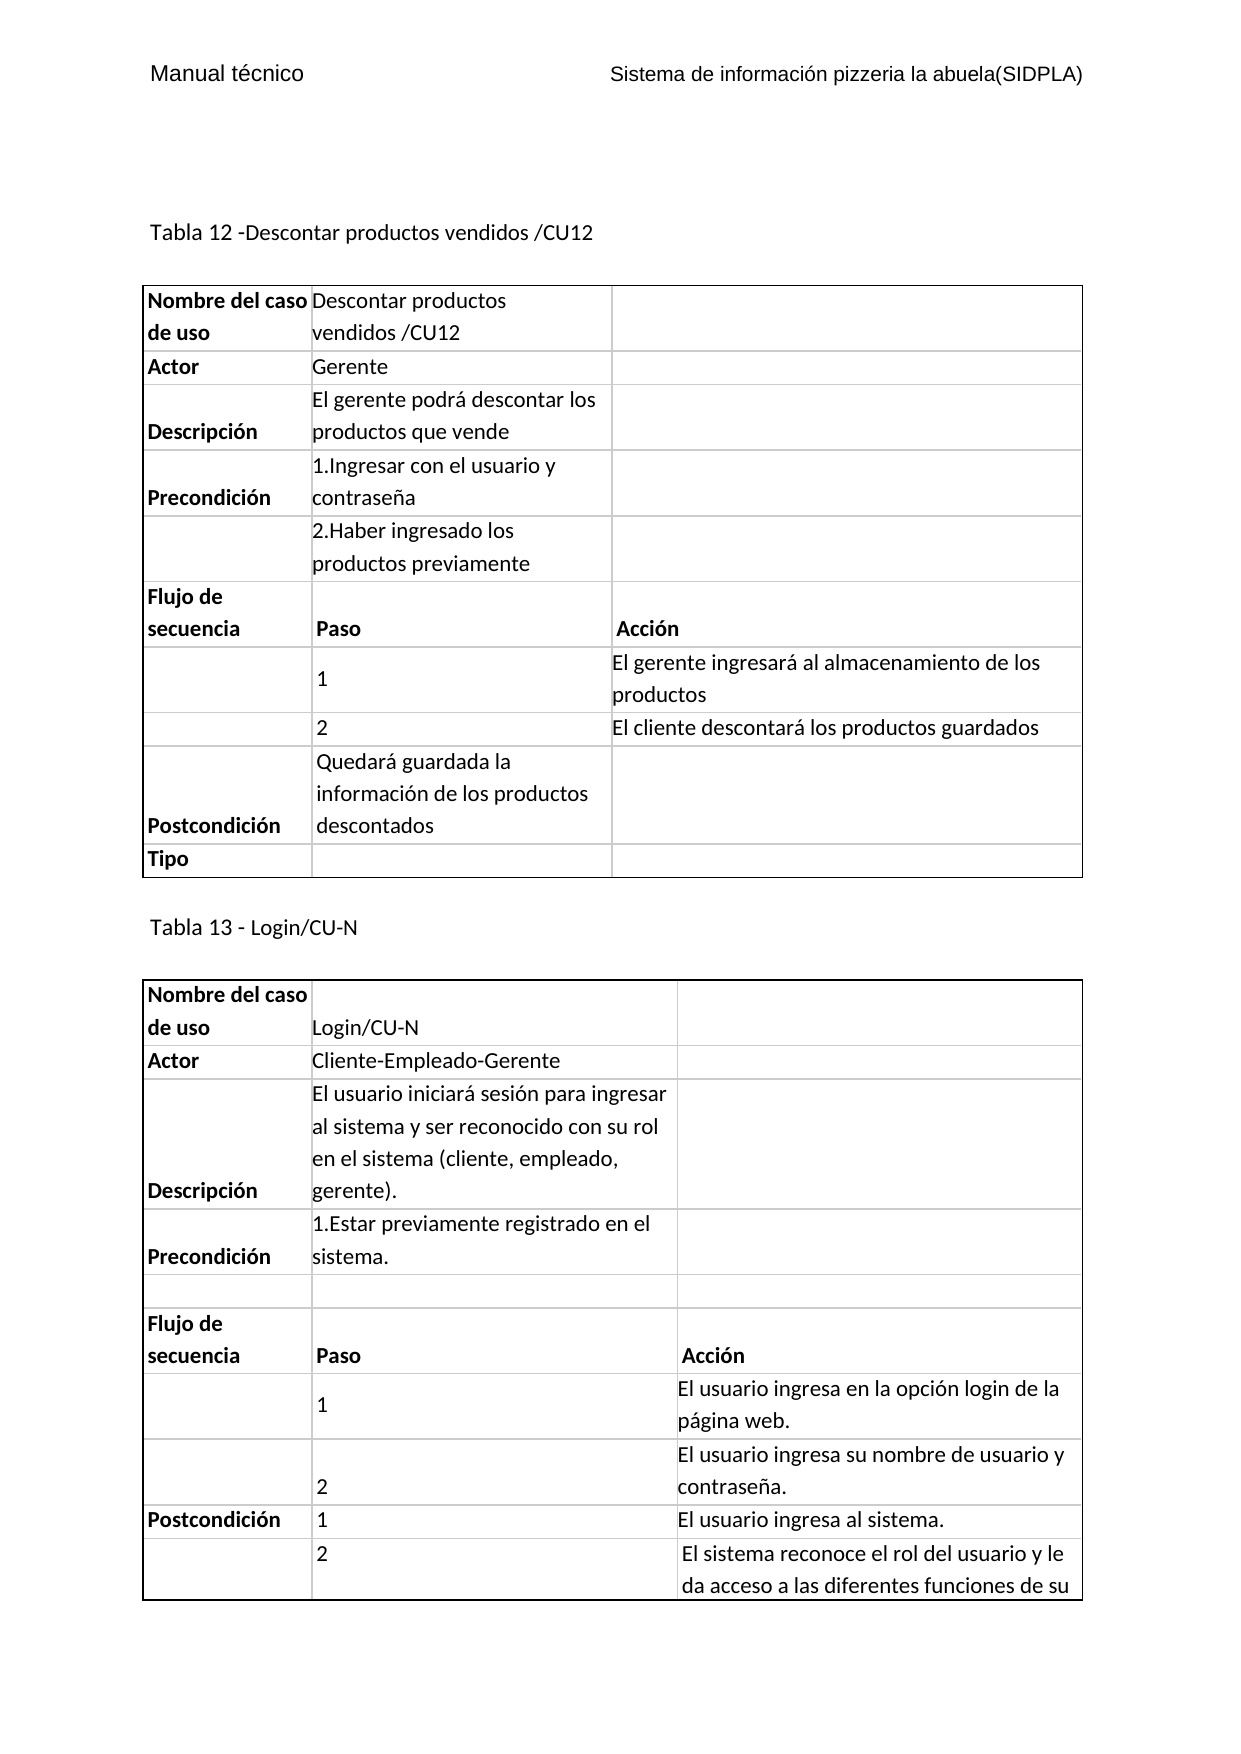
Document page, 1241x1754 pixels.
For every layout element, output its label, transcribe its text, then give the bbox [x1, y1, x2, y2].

table_cell Flujo de secuencia [144, 582, 311, 646]
table_cell 2 [313, 713, 611, 745]
table_cell 2.Haber ingresado los productos previamente [313, 517, 611, 581]
table_cell El cliente descontará los productos guardados [613, 712, 1082, 745]
table_cell Paso [313, 582, 611, 646]
text Tabla 13 - Login/CU-N [251, 912, 1090, 941]
table_cell El usuario ingresa al sistema. [678, 1504, 1082, 1537]
table_cell 1 [313, 1374, 677, 1438]
table_cell Postcondición [144, 747, 311, 843]
table_cell El usuario iniciará sesión para ingresar al sistema y ser reconocido con su rol en el sistema (cliente, empleado, gerente). [313, 1080, 677, 1208]
table_cell 1.Ingresar con el usuario y contraseña [313, 451, 611, 515]
table_cell Paso [313, 1309, 677, 1373]
table_cell Gerente [313, 352, 611, 384]
table_cell [678, 1078, 1082, 1208]
table_cell Acción [613, 581, 1082, 646]
table_cell [678, 1208, 1082, 1274]
table_cell El gerente podrá descontar los productos que vende [313, 385, 611, 449]
table_cell [678, 1274, 1082, 1307]
table_cell [613, 350, 1082, 384]
table_cell El usuario ingresa su nombre de usuario y contraseña. [678, 1438, 1082, 1504]
table_cell [144, 1275, 311, 1307]
table_cell 2 [313, 1440, 677, 1504]
table_cell [678, 1045, 1082, 1078]
table_cell [613, 843, 1082, 876]
table_cell Descripción [144, 1080, 311, 1208]
table_header [613, 286, 1082, 350]
table_cell [144, 1440, 311, 1504]
table_header Login/CU-N [313, 981, 677, 1044]
table_cell Postcondición [144, 1506, 311, 1537]
table_cell [144, 713, 311, 745]
table_cell 1 [313, 648, 611, 712]
table_cell Quedará guardada la información de los productos descontados [313, 747, 611, 843]
text Tabla 12 -Descontar productos vendidos /CU12 [245, 217, 1090, 247]
table_cell Cliente-Empleado-Gerente [313, 1046, 677, 1078]
table_cell 1.Estar previamente registrado en el sistema. [313, 1210, 677, 1274]
table_cell [613, 384, 1082, 449]
table_cell Acción [678, 1307, 1082, 1373]
table_cell Flujo de secuencia [144, 1309, 311, 1373]
table_cell [144, 648, 311, 712]
table_cell 2 [313, 1539, 677, 1599]
table_cell [613, 449, 1082, 515]
table_cell El usuario ingresa en la opción login de la página web. [678, 1373, 1082, 1438]
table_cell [678, 1538, 1082, 1599]
table_cell Precondición [144, 1210, 311, 1274]
table_header Nombre del caso de uso [144, 286, 311, 350]
table_header Descontar productos vendidos /CU12 [313, 286, 611, 350]
table_header Nombre del caso de uso [144, 981, 311, 1044]
table_cell Descripción [144, 385, 311, 449]
table_cell [613, 745, 1082, 843]
table_cell [144, 1374, 311, 1438]
table_cell Tipo [144, 845, 311, 876]
table_cell Actor [144, 1046, 311, 1078]
table_cell [144, 517, 311, 581]
table_cell [613, 515, 1082, 581]
table_cell [144, 1539, 311, 1599]
table_cell [313, 1275, 677, 1307]
table_cell Precondición [144, 451, 311, 515]
table_cell El gerente ingresará al almacenamiento de los productos [613, 646, 1082, 712]
table_header [678, 981, 1082, 1044]
table_cell Actor [144, 352, 311, 384]
table_cell [313, 845, 611, 876]
table_cell 1 [313, 1506, 677, 1537]
